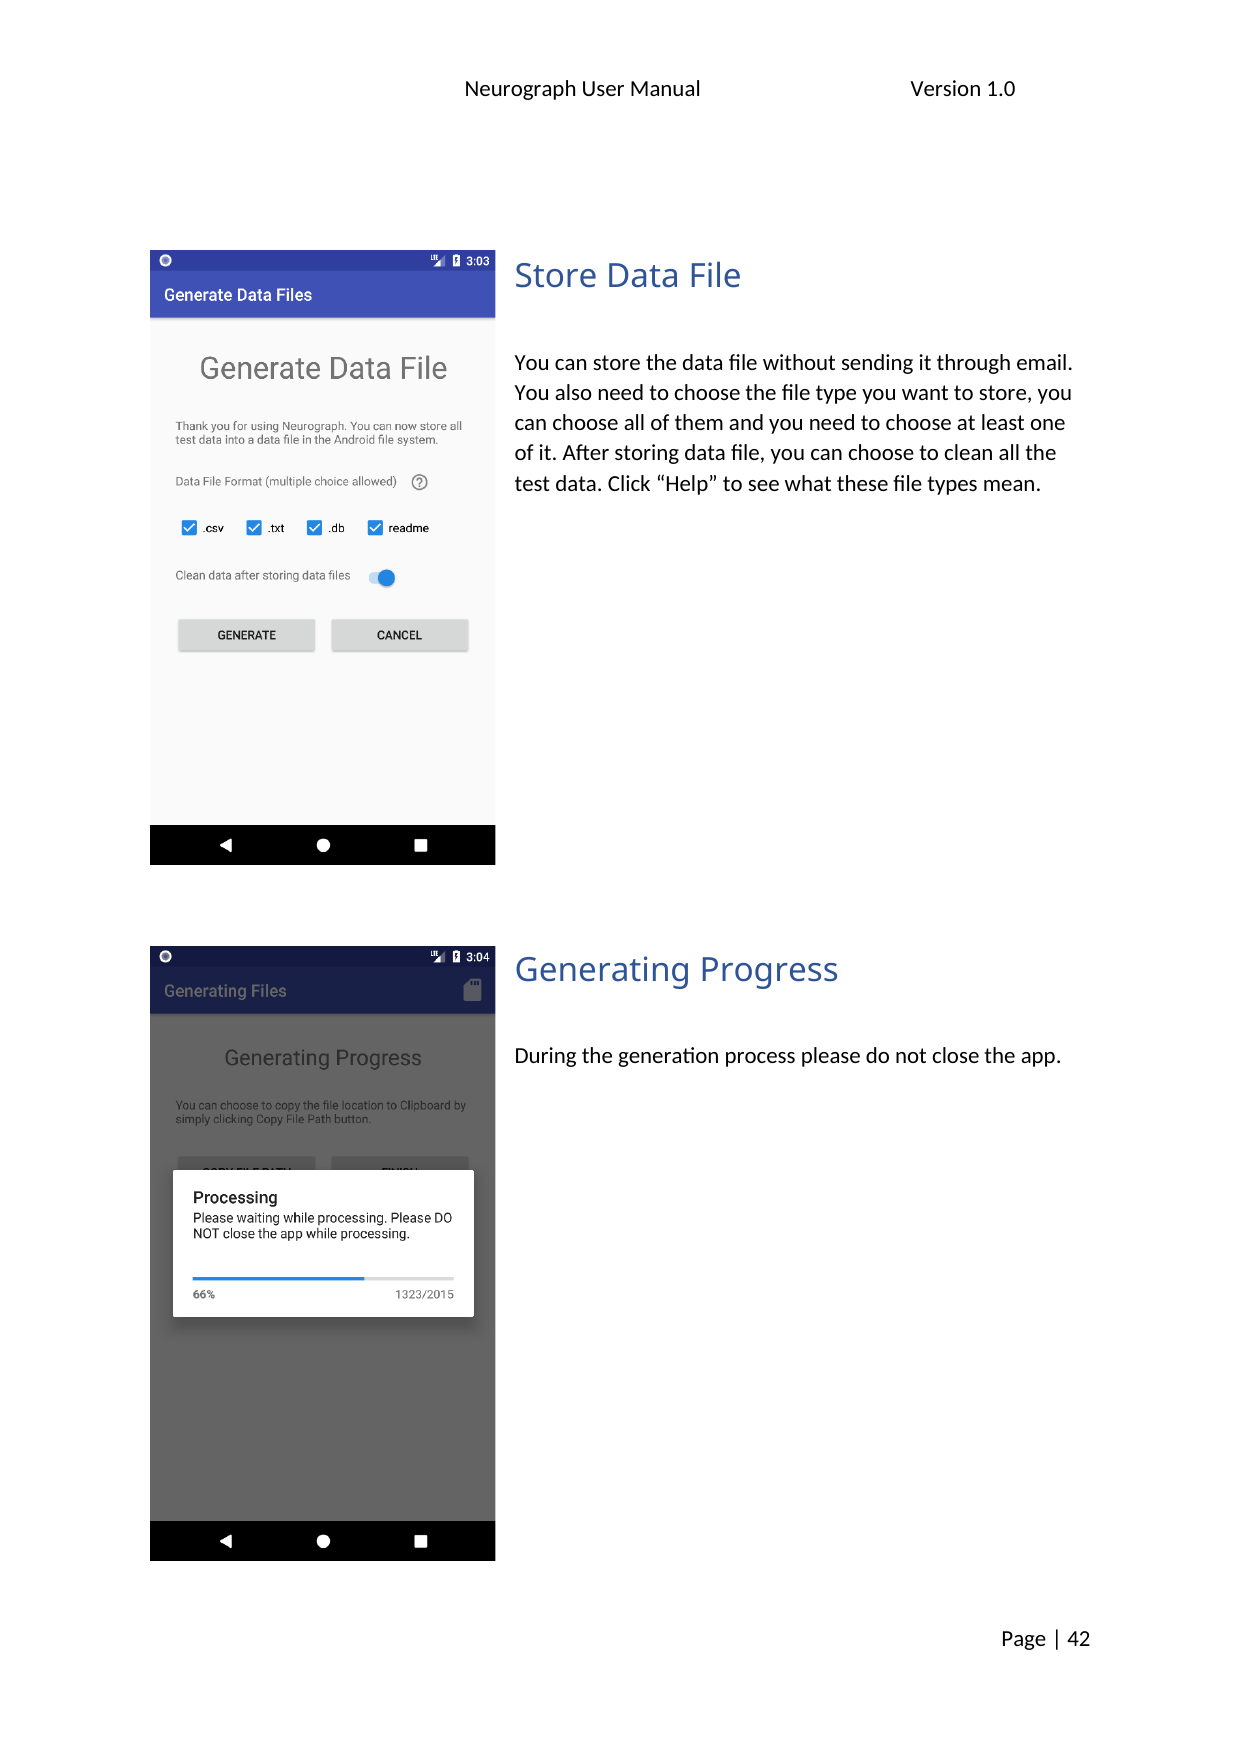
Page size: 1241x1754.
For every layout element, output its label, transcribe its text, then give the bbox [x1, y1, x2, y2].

picture [150, 250, 496, 865]
picture [150, 946, 496, 1561]
subtitle Store Data File [496, 252, 1090, 297]
subtitle Generating Progress [496, 946, 1090, 991]
text You can store the data file without sending it through email. You also need to choose the file type you want to store, you can choose all of them and you need to choose at least one of it. After storing data file, you can choose to clean all the test data. Click “Help” to see what these file types mean. [496, 348, 1090, 497]
text During the generation process please do not close the app. [496, 1042, 1090, 1070]
